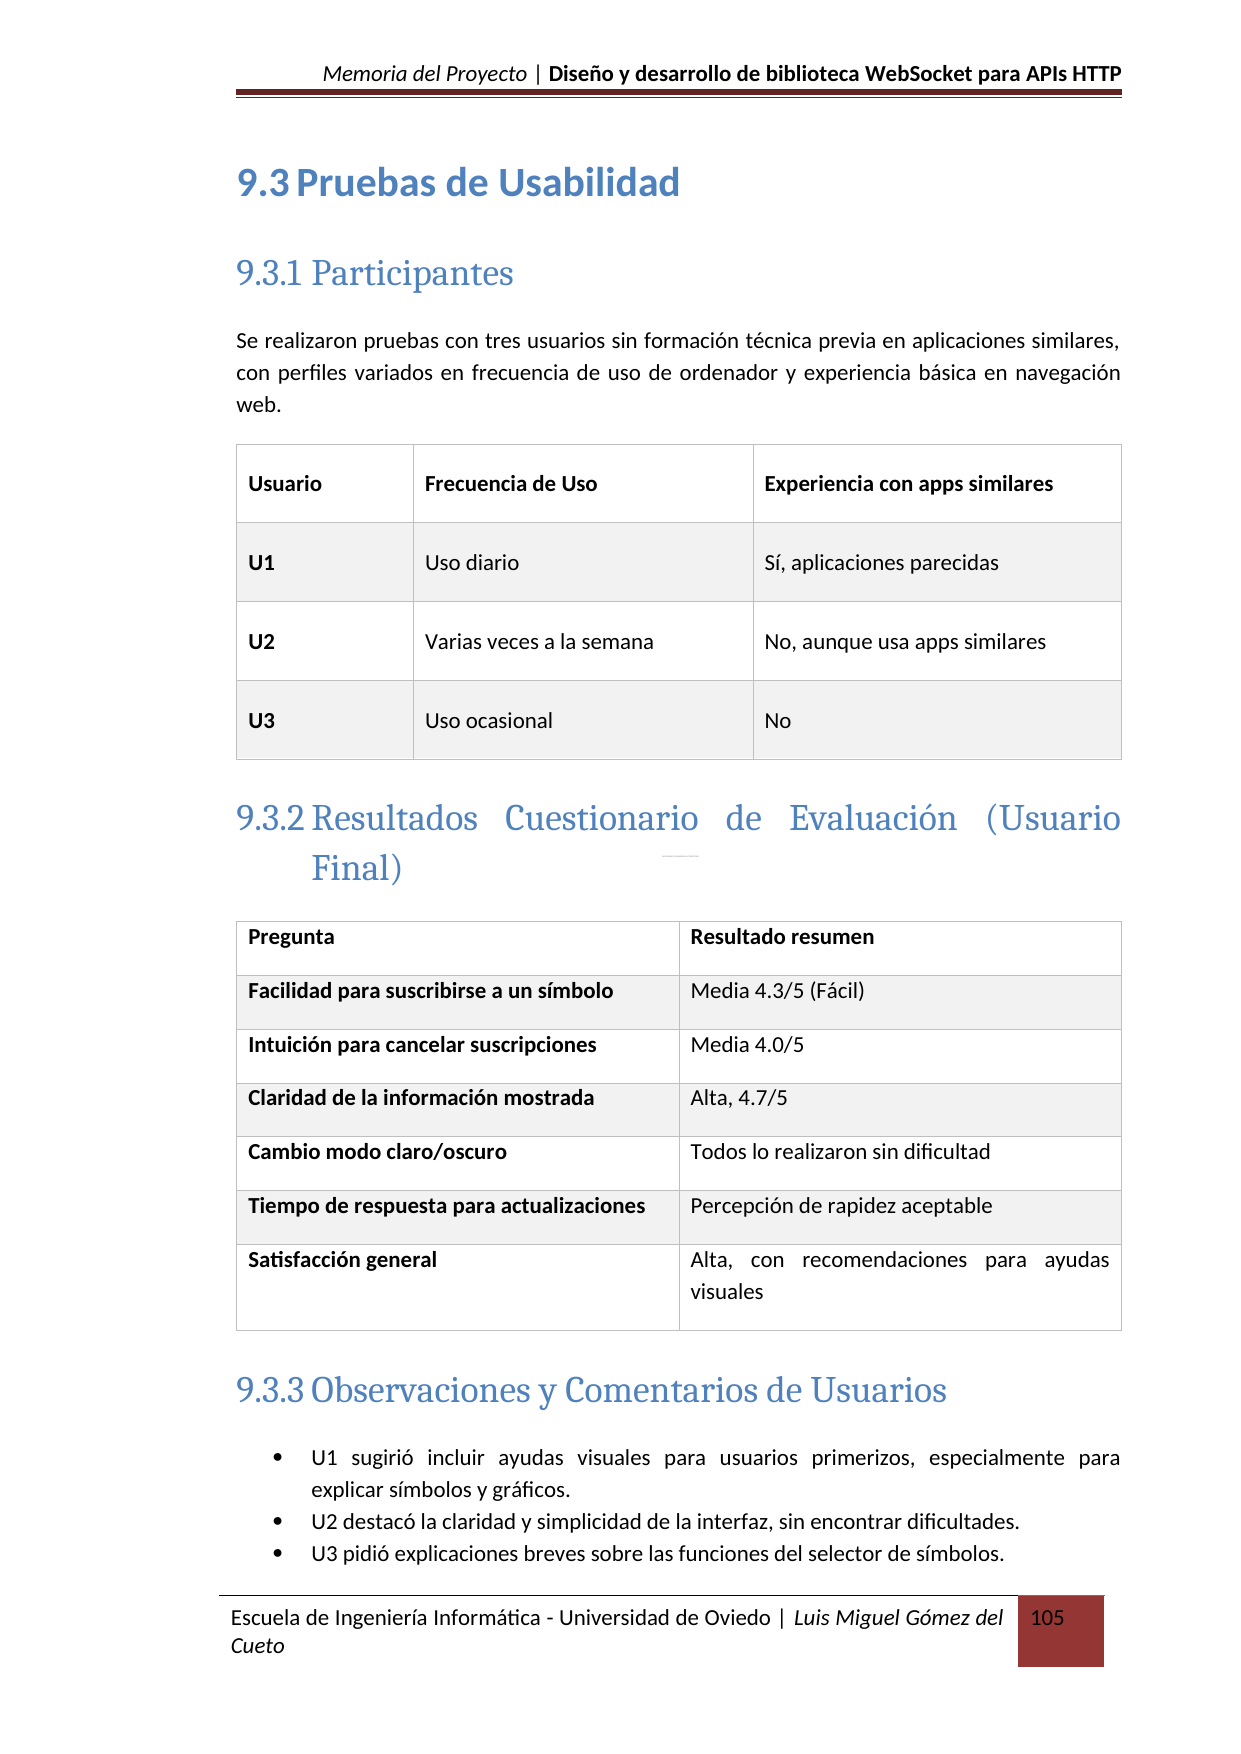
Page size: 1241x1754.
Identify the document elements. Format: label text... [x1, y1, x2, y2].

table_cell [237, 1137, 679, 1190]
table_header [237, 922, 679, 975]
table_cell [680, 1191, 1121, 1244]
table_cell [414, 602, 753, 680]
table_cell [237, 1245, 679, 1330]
list U2 destacó la claridad y simplicidad de la interfaz, sin encontrar dificultades. [274, 1507, 1122, 1535]
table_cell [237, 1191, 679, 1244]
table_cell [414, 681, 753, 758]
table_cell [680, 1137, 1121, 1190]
list U1 sugirió incluir ayudas visuales para usuarios primerizos, especialmente para explicar símbolos y gráficos. [274, 1443, 1122, 1503]
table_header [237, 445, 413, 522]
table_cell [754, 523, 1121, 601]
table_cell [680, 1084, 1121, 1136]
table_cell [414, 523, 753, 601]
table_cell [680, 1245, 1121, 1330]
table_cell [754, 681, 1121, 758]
subtitle Resultados Cuestionario de Evaluación (Usuario Final) [236, 797, 1122, 890]
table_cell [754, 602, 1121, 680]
list U3 pidió explicaciones breves sobre las funciones del selector de símbolos. [274, 1539, 1122, 1567]
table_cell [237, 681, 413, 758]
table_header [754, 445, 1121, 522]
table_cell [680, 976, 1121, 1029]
text Se realizaron pruebas con tres usuarios sin formación técnica previa en aplicaciones similares, con perfiles variados en frecuencia de uso de ordenador y experiencia básica en navegación web. [236, 326, 1122, 418]
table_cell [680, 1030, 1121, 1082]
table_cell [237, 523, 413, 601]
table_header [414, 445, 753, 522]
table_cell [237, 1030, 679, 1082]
subtitle Pruebas de Usabilidad [236, 156, 1122, 206]
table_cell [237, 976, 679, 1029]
subtitle Observaciones y Comentarios de Usuarios [236, 1368, 1122, 1411]
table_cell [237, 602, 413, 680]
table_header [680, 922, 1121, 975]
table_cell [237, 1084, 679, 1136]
subtitle Participantes [236, 252, 1122, 295]
